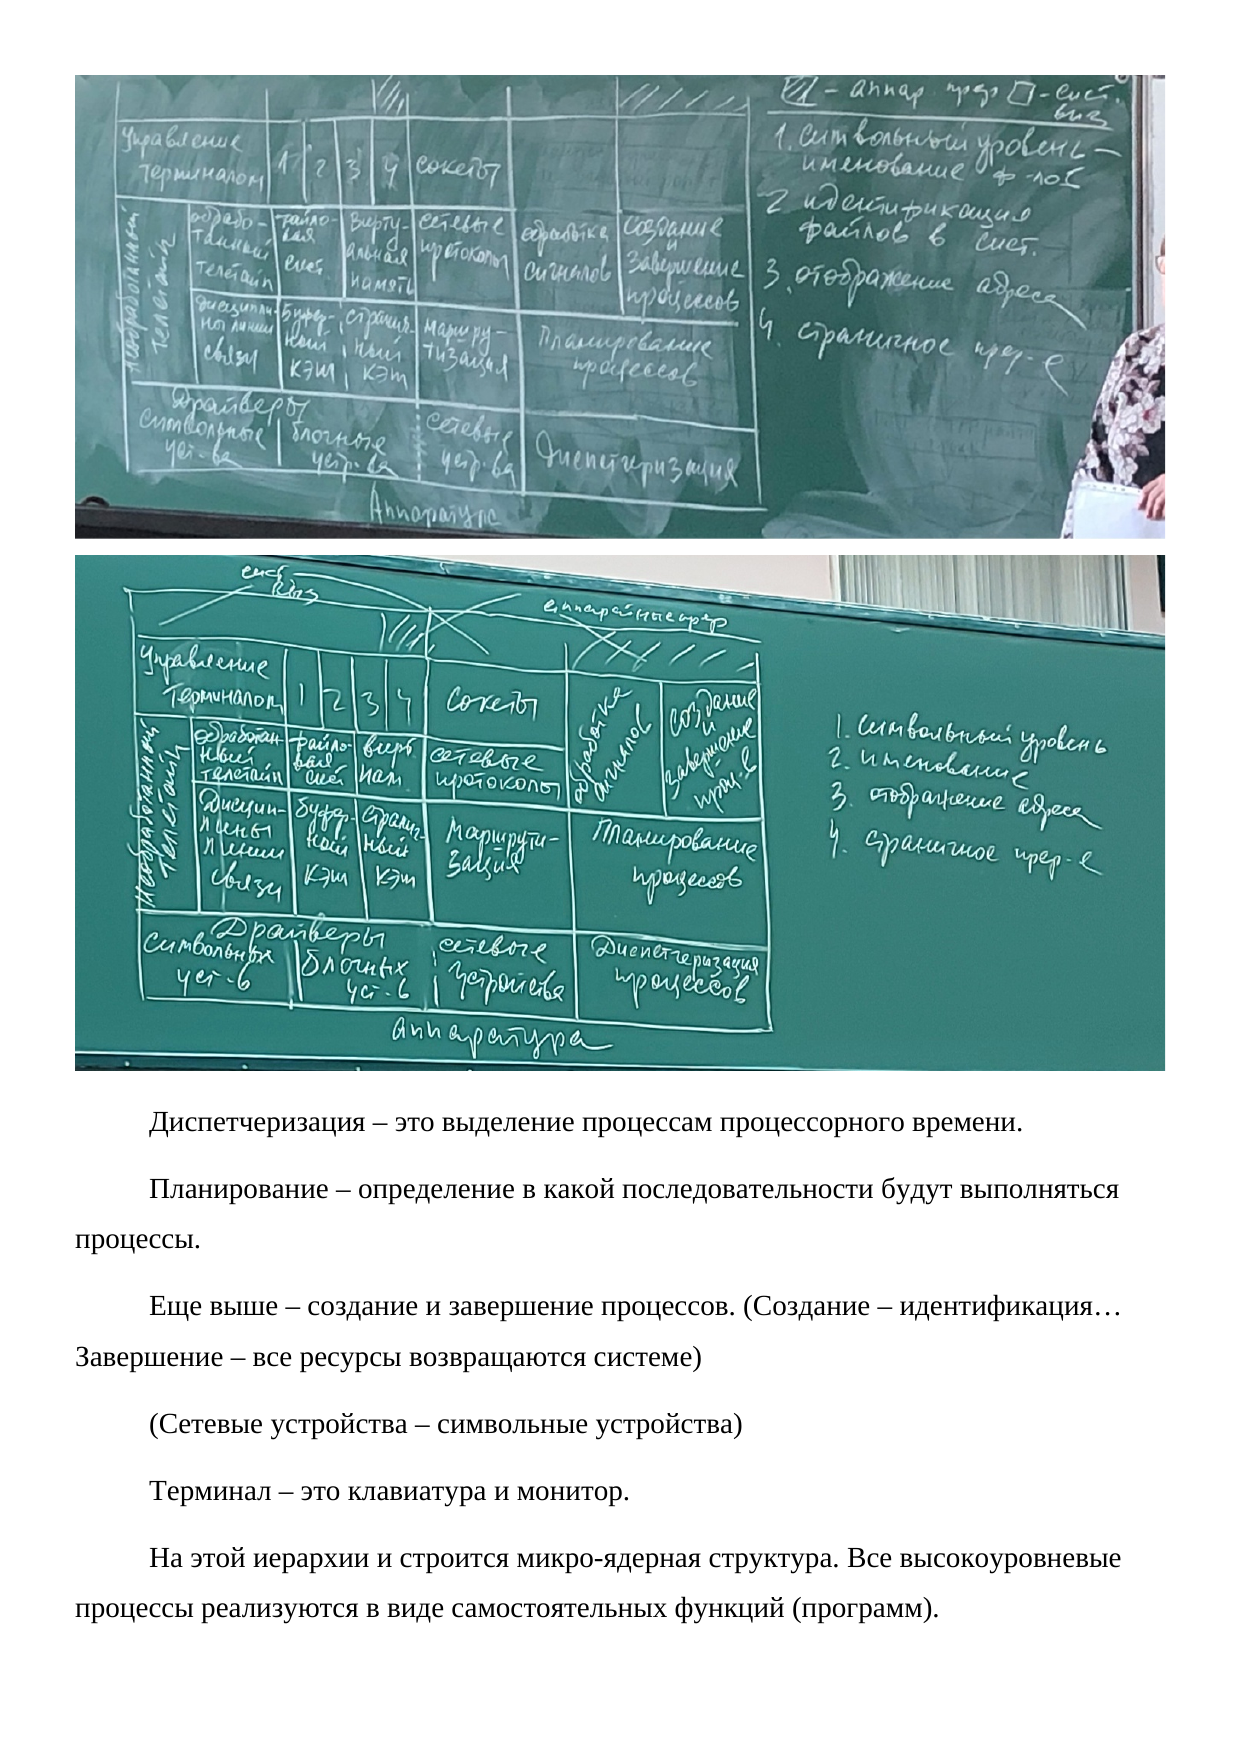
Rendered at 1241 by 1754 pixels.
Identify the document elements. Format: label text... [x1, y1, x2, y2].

text Планирование – определение в какой последовательности будут выполняться процессы. [75, 1171, 1165, 1255]
picture [75, 75, 1166, 539]
text (Сетевые устройства – символьные устройства) [75, 1406, 1165, 1439]
text Терминал – это клавиатура и монитор. [75, 1473, 1165, 1506]
text Еще выше – создание и завершение процессов. (Создание – идентификация… Завершение – все ресурсы возвращаются системе) [75, 1288, 1165, 1372]
picture [75, 555, 1166, 1071]
text На этой иерархии и строится микро-ядерная структура. Все высокоуровневые процессы реализуются в виде самостоятельных функций (программ). [75, 1540, 1165, 1623]
text Диспетчеризация – это выделение процессам процессорного времени. [75, 1104, 1165, 1138]
